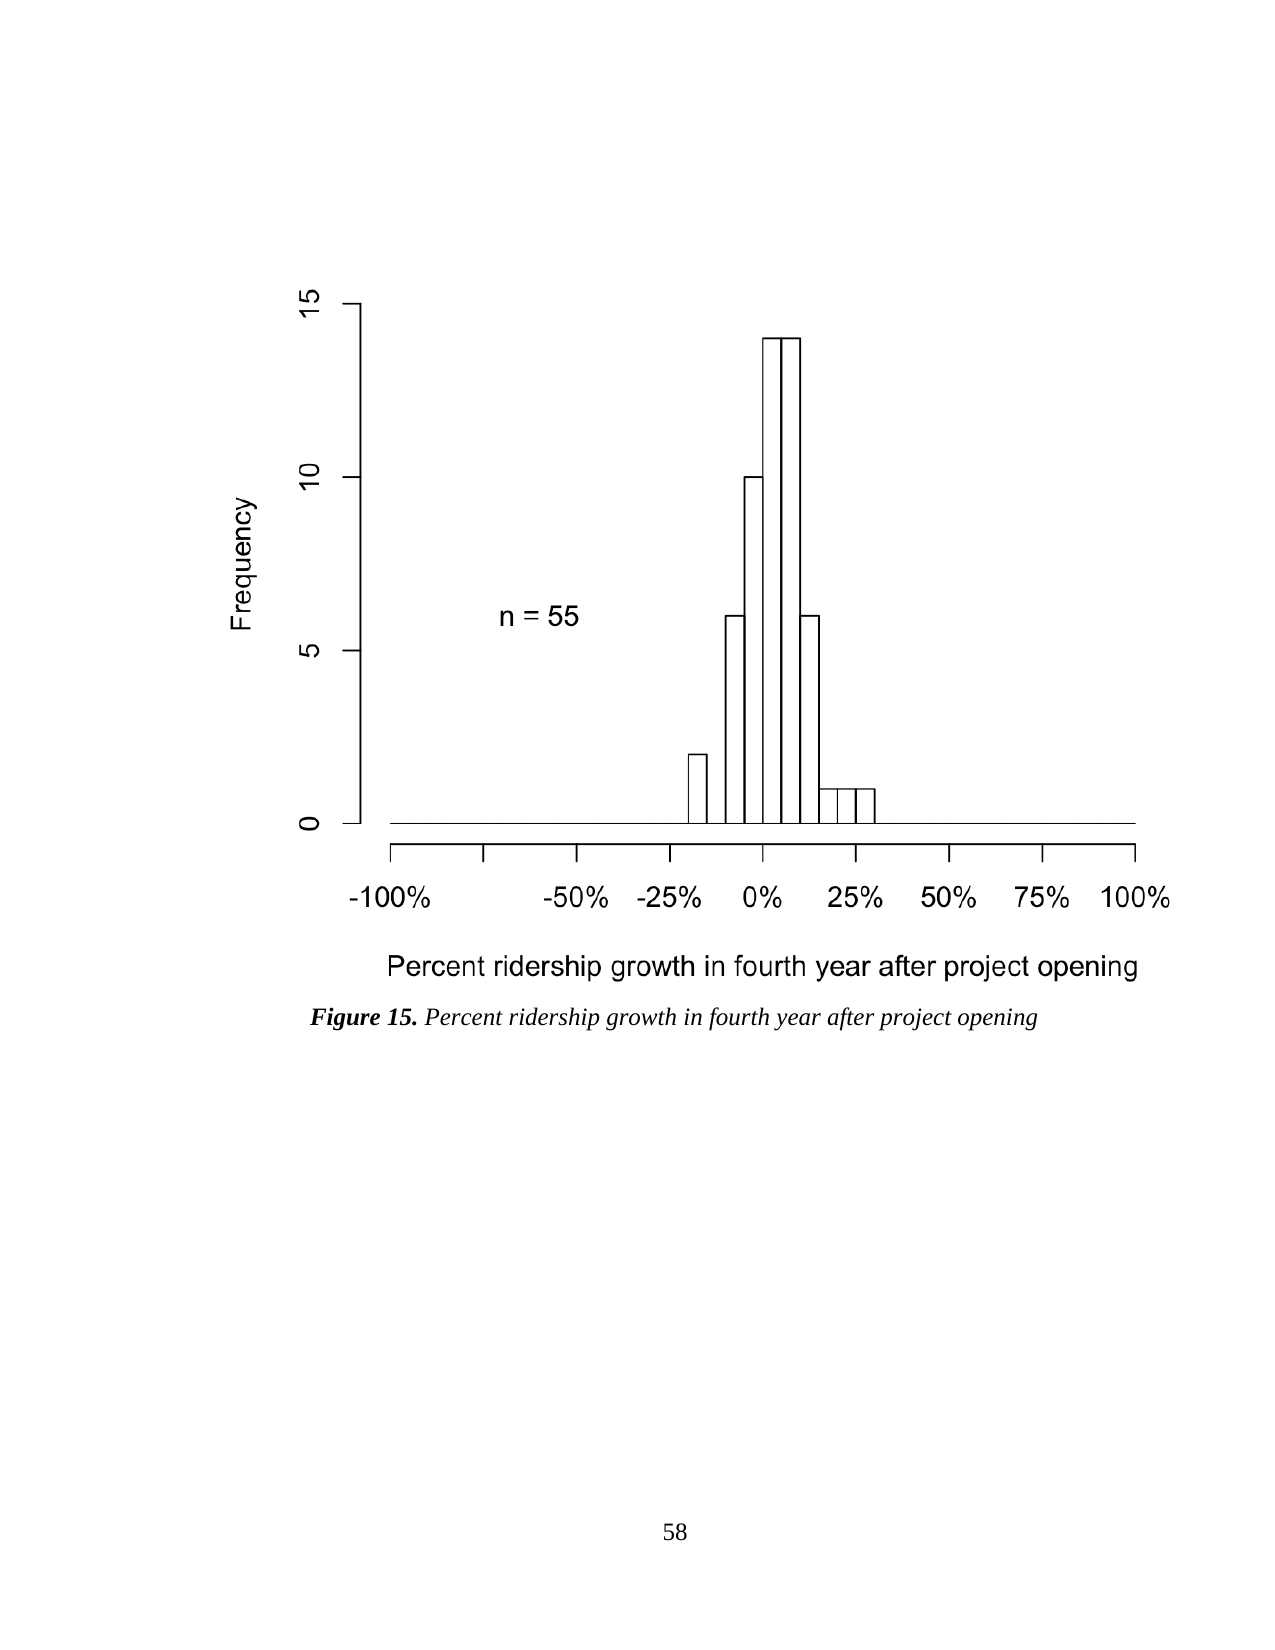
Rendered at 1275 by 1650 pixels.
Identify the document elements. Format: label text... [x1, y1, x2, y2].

picture [225, 150, 1226, 1003]
text Figure 15. Percent ridership growth in fourth year after project opening [225, 1003, 1125, 1031]
